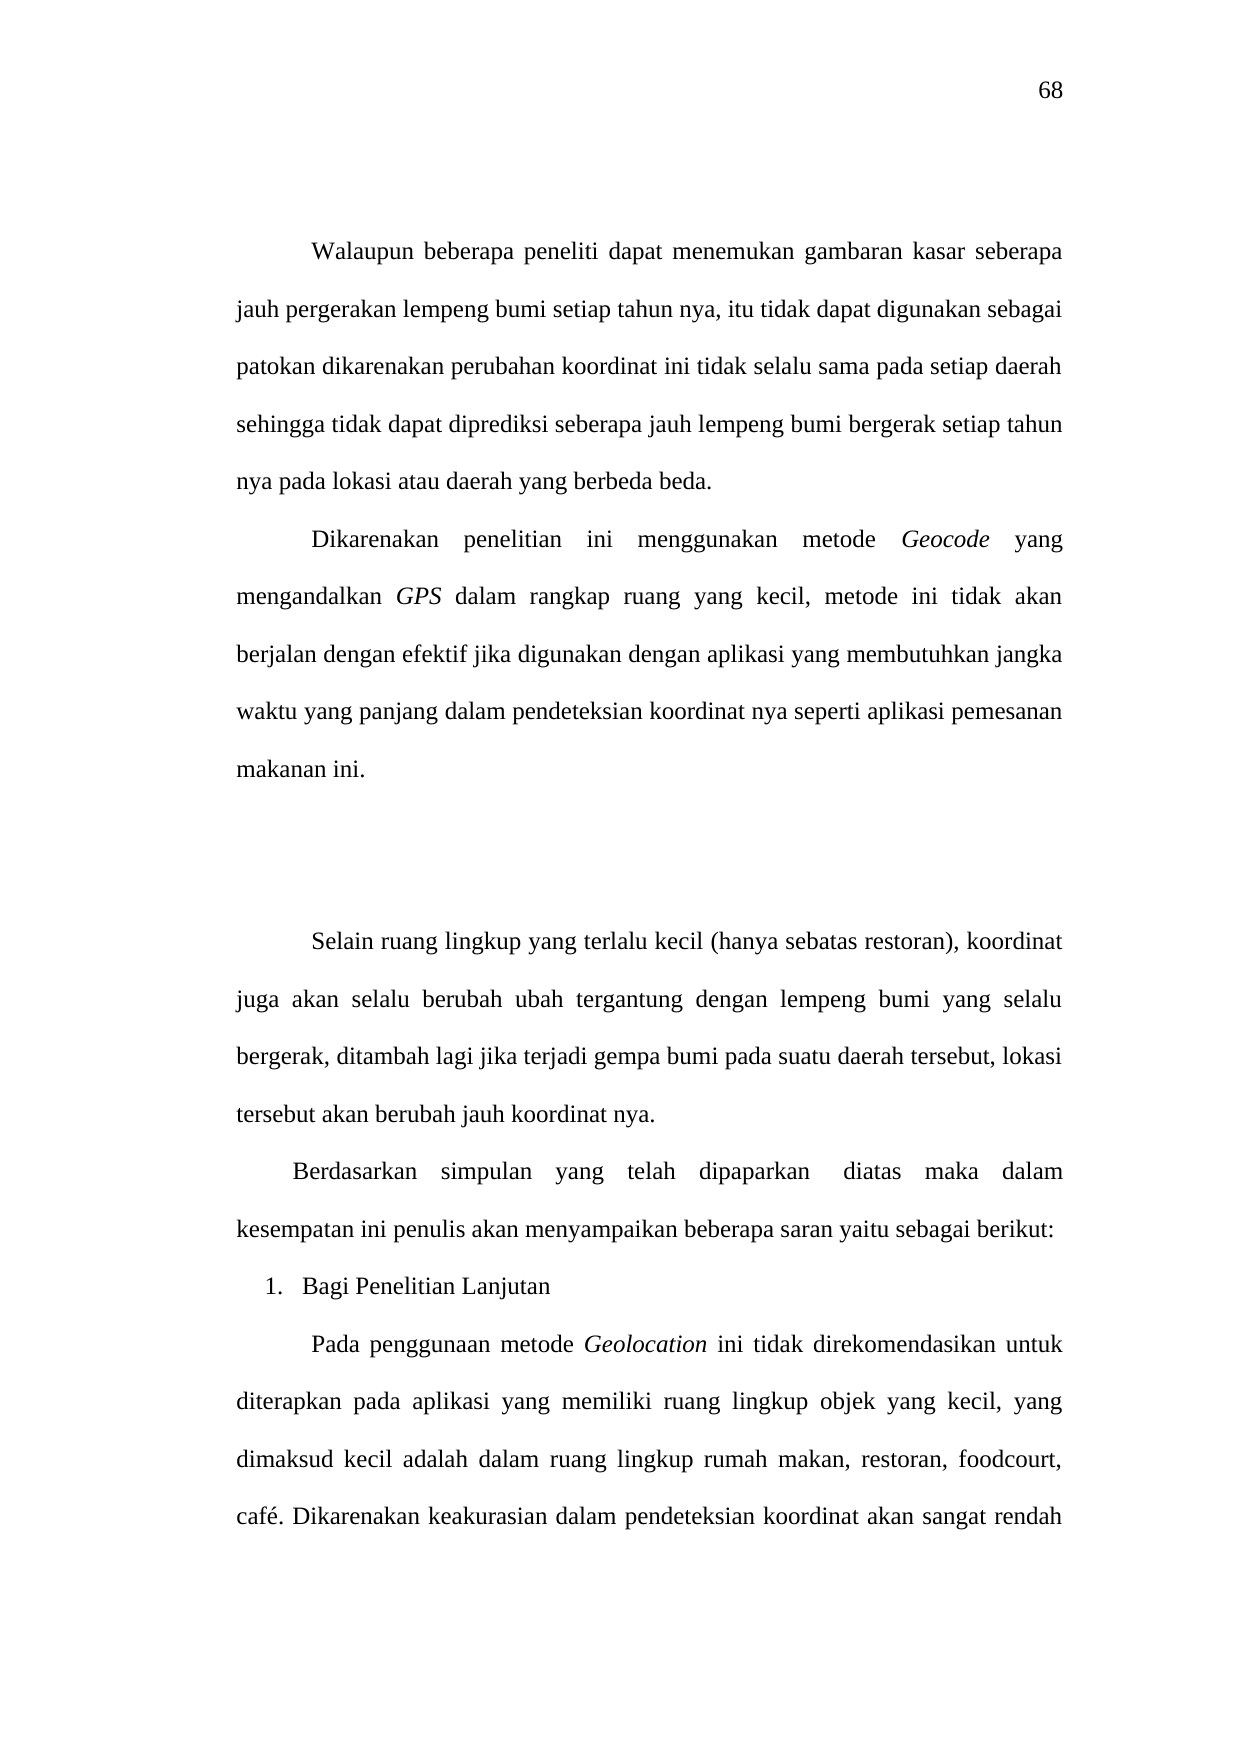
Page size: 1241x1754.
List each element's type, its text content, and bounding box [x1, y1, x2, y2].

list Bagi Penelitian Lanjutan [264, 1271, 1063, 1300]
text Selain ruang lingkup yang terlalu kecil (hanya sebatas restoran), koordinat juga akan selalu berubah ubah tergantung dengan lempeng bumi yang selalu bergerak, ditambah lagi jika terjadi gempa bumi pada suatu daerah tersebut, lokasi tersebut akan berubah jauh koordinat nya. [236, 926, 1063, 1127]
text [236, 1329, 1063, 1530]
text Walaupun beberapa peneliti dapat menemukan gambaran kasar seberapa jauh pergerakan lempeng bumi setiap tahun nya, itu tidak dapat digunakan sebagai patokan dikarenakan perubahan koordinat ini tidak selalu sama pada setiap daerah sehingga tidak dapat diprediksi seberapa jauh lempeng bumi bergerak setiap tahun nya pada lokasi atau daerah yang berbeda beda. [236, 236, 1063, 495]
text Dikarenakan penelitian ini menggunakan metode Geocode yang mengandalkan GPS dalam rangkap ruang yang kecil, metode ini tidak akan berjalan dengan efektif jika digunakan dengan aplikasi yang membutuhkan jangka waktu yang panjang dalam pendeteksian koordinat nya seperti aplikasi pemesanan makanan ini. [236, 524, 1063, 782]
text Berdasarkan simpulan yang telah dipaparkans diatas maka dalam kesempatan ini penulis akan menyampaikan beberapa saran yaitu sebagai berikut: [236, 1156, 1063, 1242]
